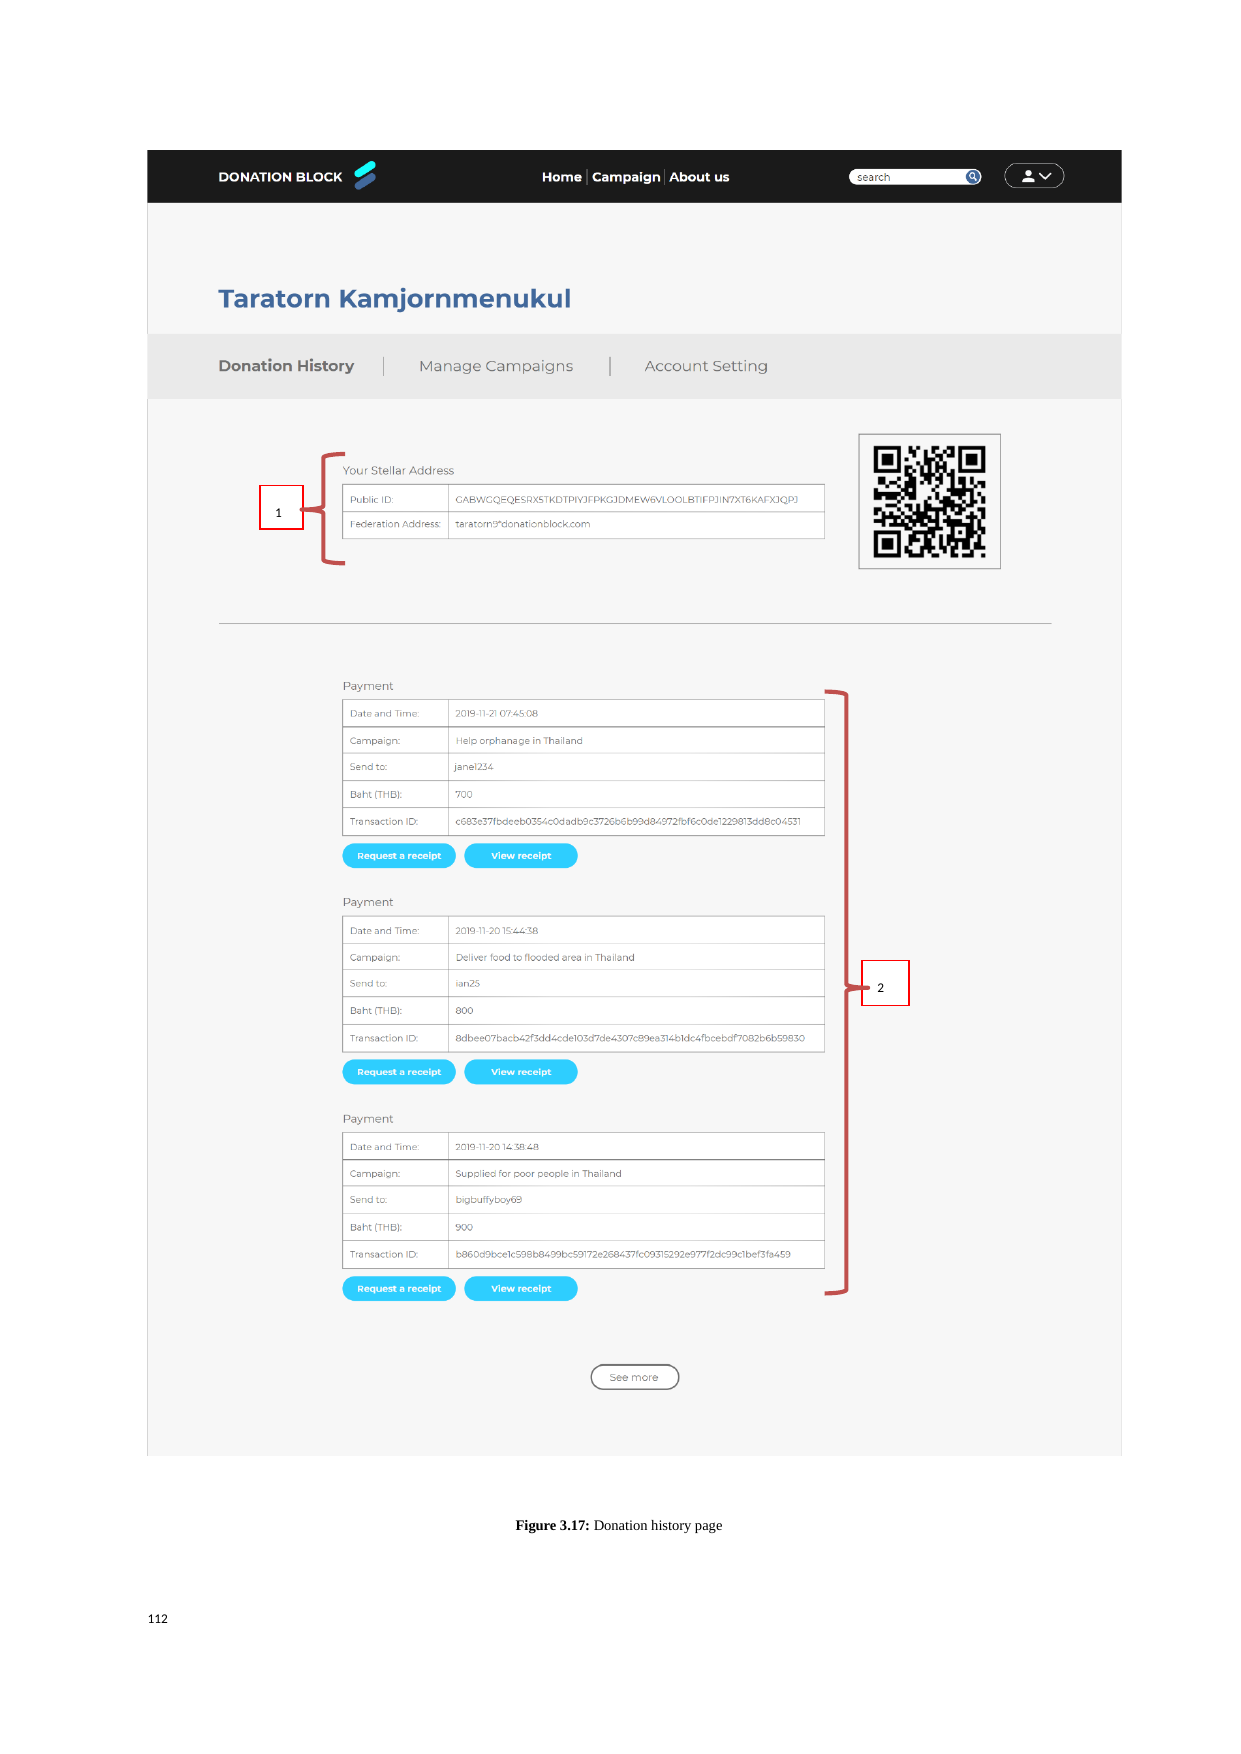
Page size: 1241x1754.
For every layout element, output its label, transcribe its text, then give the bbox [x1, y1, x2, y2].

picture [147, 150, 1122, 1456]
text Figure 3.17: Donation history page [147, 1504, 1090, 1533]
